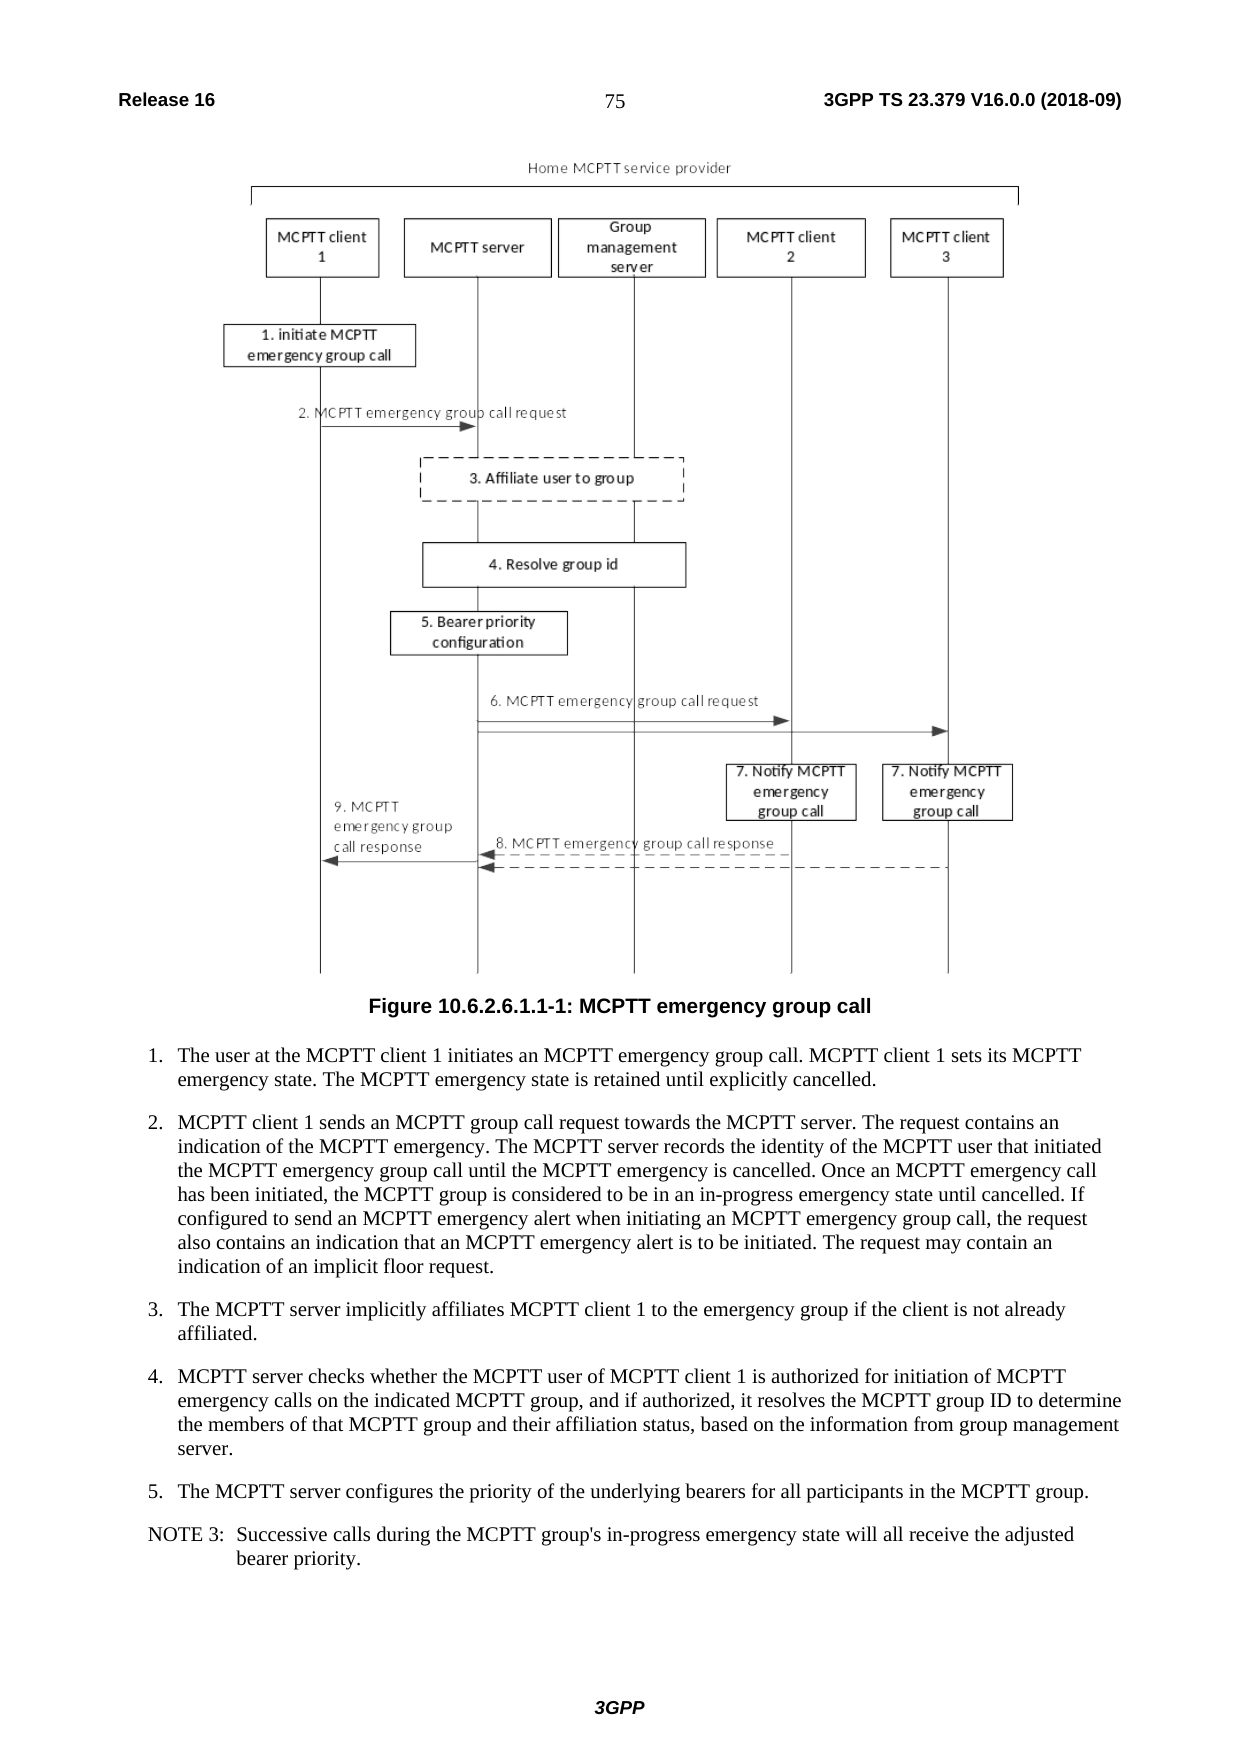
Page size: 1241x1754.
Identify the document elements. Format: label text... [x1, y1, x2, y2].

text 5. The MCPTT server configures the priority of the underlying bearers for all participants in the MCPTT group. [148, 1479, 1122, 1503]
text 1. The user at the MCPTT client 1 initiates an MCPTT emergency group call. MCPTT client 1 sets its MCPTT emergency state. The MCPTT emergency state is retained until explicitly cancelled. [148, 1043, 1122, 1091]
text 2. MCPTT client 1 sends an MCPTT group call request towards the MCPTT server. The request contains an indication of the MCPTT emergency. The MCPTT server records the identity of the MCPTT user that initiated the MCPTT emergency group call until the MCPTT emergency is cancelled. Once an MCPTT emergency call has been initiated, the MCPTT group is considered to be in an in-progress emergency state until cancelled. If configured to send an MCPTT emergency alert when initiating an MCPTT emergency group call, the request also contains an indication that an MCPTT emergency alert is to be initiated. The request may contain an indication of an implicit floor request. [148, 1109, 1122, 1278]
text Figure 10.6.2.6.1.1-1: MCPTT emergency group call [118, 994, 1122, 1018]
text NOTE 3: Successive calls during the MCPTT group's in-progress emergency state will all receive the adjusted bearer priority. [148, 1521, 1122, 1569]
text 3. The MCPTT server implicitly affiliates MCPTT client 1 to the emergency group if the client is not already affiliated. [148, 1297, 1122, 1345]
text 4. MCPTT server checks whether the MCPTT user of MCPTT client 1 is authorized for initiation of MCPTT emergency calls on the indicated MCPTT group, and if authorized, it resolves the MCPTT group ID to determine the members of that MCPTT group and their affiliation status, based on the information from group management server. [148, 1364, 1122, 1460]
